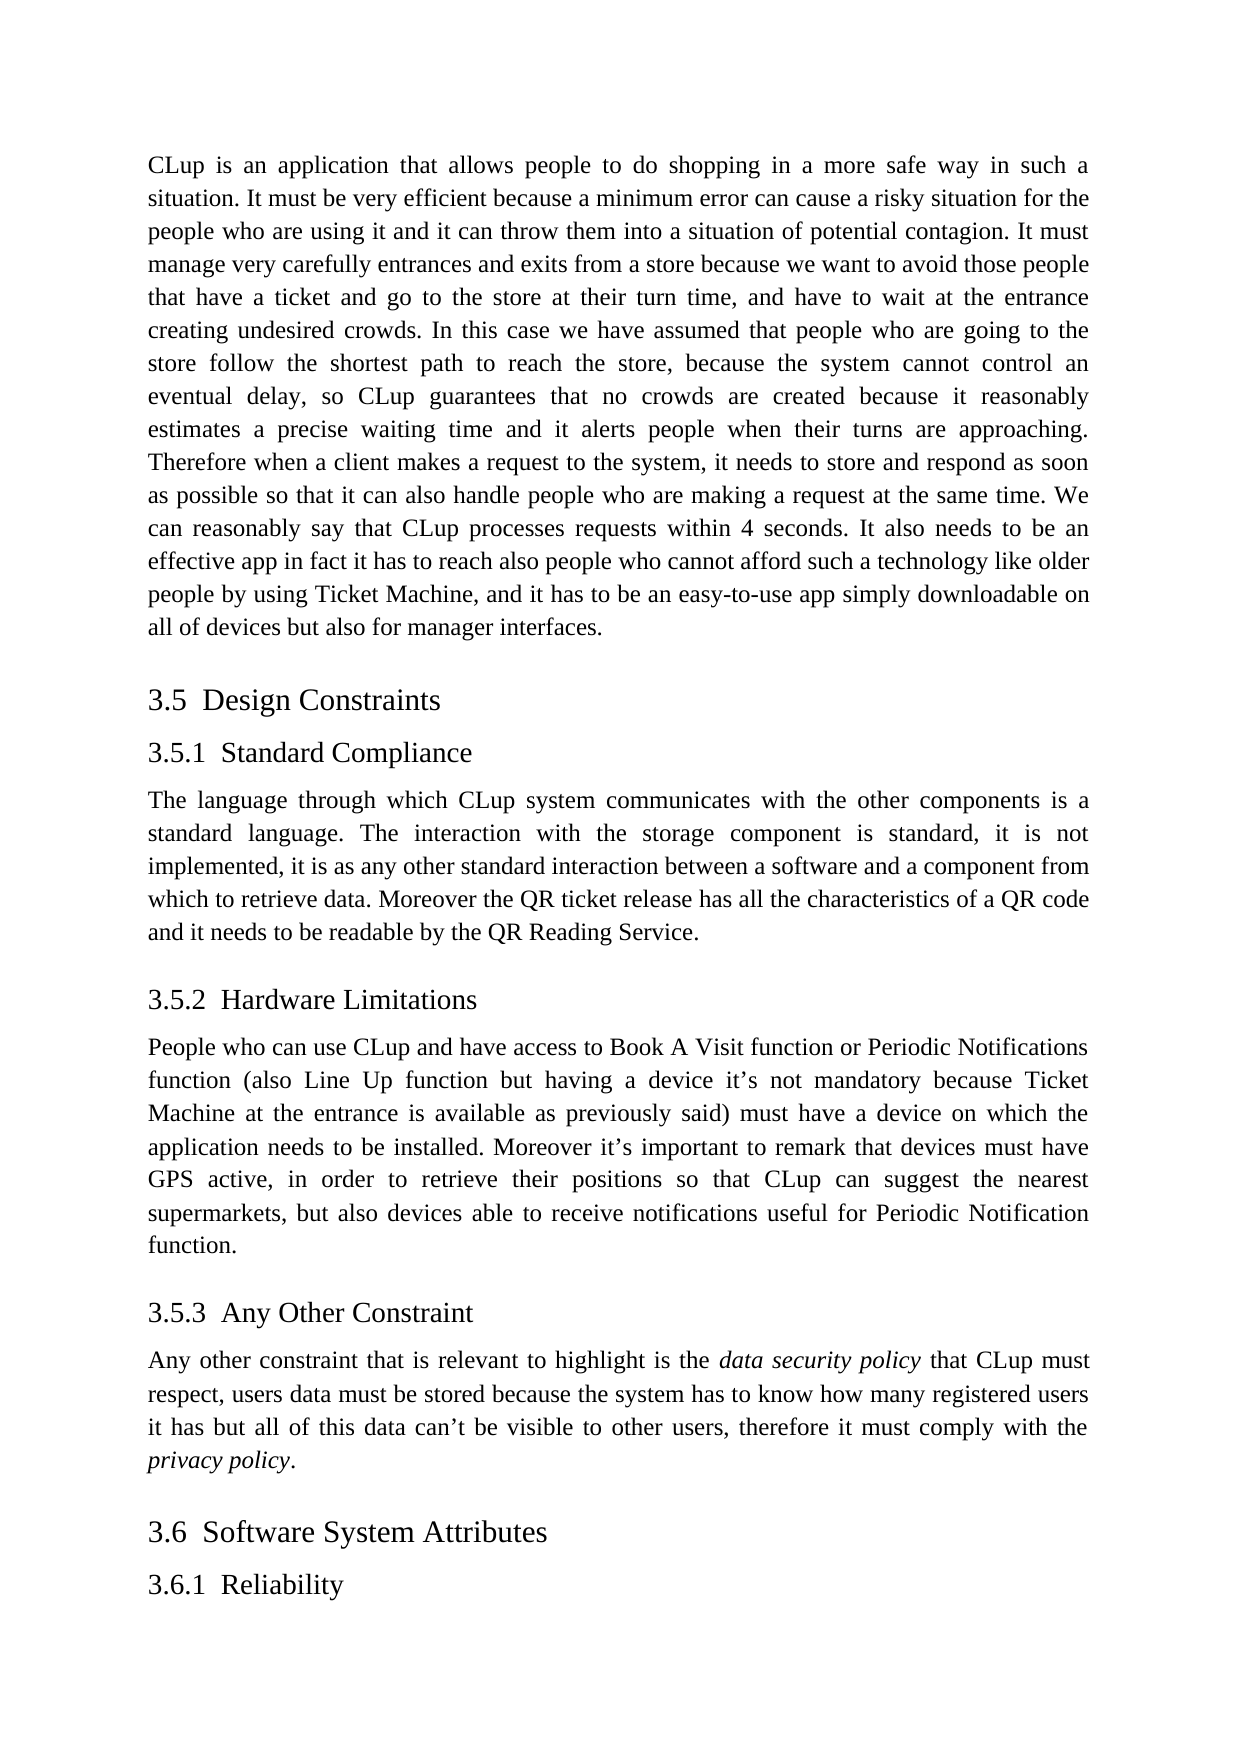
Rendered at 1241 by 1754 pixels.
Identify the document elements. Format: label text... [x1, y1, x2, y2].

text The language through which CLup system communicates with the other components is a standard language. The interaction with the storage component is standard, it is not implemented, it is as any other standard interaction between a software and a component from which to retrieve data. Moreover the QR ticket release has all the characteristics of a QR code and it needs to be readable by the QR Reading Service. [148, 785, 1090, 946]
text 3.5.2 Hardware Limitations [148, 982, 1090, 1016]
text 3.5.1 Standard Compliance [148, 735, 1090, 769]
text 3.6 Software System Attributes [148, 1514, 1090, 1549]
text 3.5 Design Constraints [148, 681, 1090, 717]
text 3.5.3 Any Other Constraint [148, 1295, 1090, 1329]
text 3.6.1 Reliability [148, 1567, 1090, 1601]
text CLup is an application that allows people to do shopping in a more safe way in such a situation. It must be very efficient because a minimum error can cause a risky situation for the people who are using it and it can throw them into a situation of potential contagion. It must manage very carefully entrances and exits from a store because we want to avoid those people that have a ticket and go to the store at their turn time, and have to wait at the entrance creating undesired crowds. In this case we have assumed that people who are going to the store follow the shortest path to reach the store, because the system cannot control an eventual delay, so CLup guarantees that no crowds are created because it reasonably estimates a precise waiting time and it alerts people when their turns are approaching. Therefore when a client makes a request to the system, it needs to store and respond as soon as possible so that it can also handle people who are making a request at the same time. We can reasonably say that CLup processes requests within 4 seconds. It also needs to be an effective app in fact it has to reach also people who cannot afford such a technology like older people by using Ticket Machine, and it has to be an easy-to-use app simply downloadable on all of devices but also for manager interfaces. [148, 150, 1090, 641]
text Any other constraint that is relevant to highlight is the data security policy that CLup must respect, users data must be stored because the system has to know how many registered users it has but all of this data can’t be visible to other users, therefore it must comply with the privacy policy. [148, 1346, 1090, 1473]
text People who can use CLup and have access to Book A Visit function or Periodic Notifications function (also Line Up function but having a device it’s not mandatory because Ticket Machine at the entrance is available as previously said) must have a device on which the application needs to be installed. Moreover it’s important to remark that devices must have GPS active, in order to retrieve their positions so that CLup can suggest the nearest supermarkets, but also devices able to receive notifications useful for Periodic Notification function. [148, 1032, 1090, 1259]
